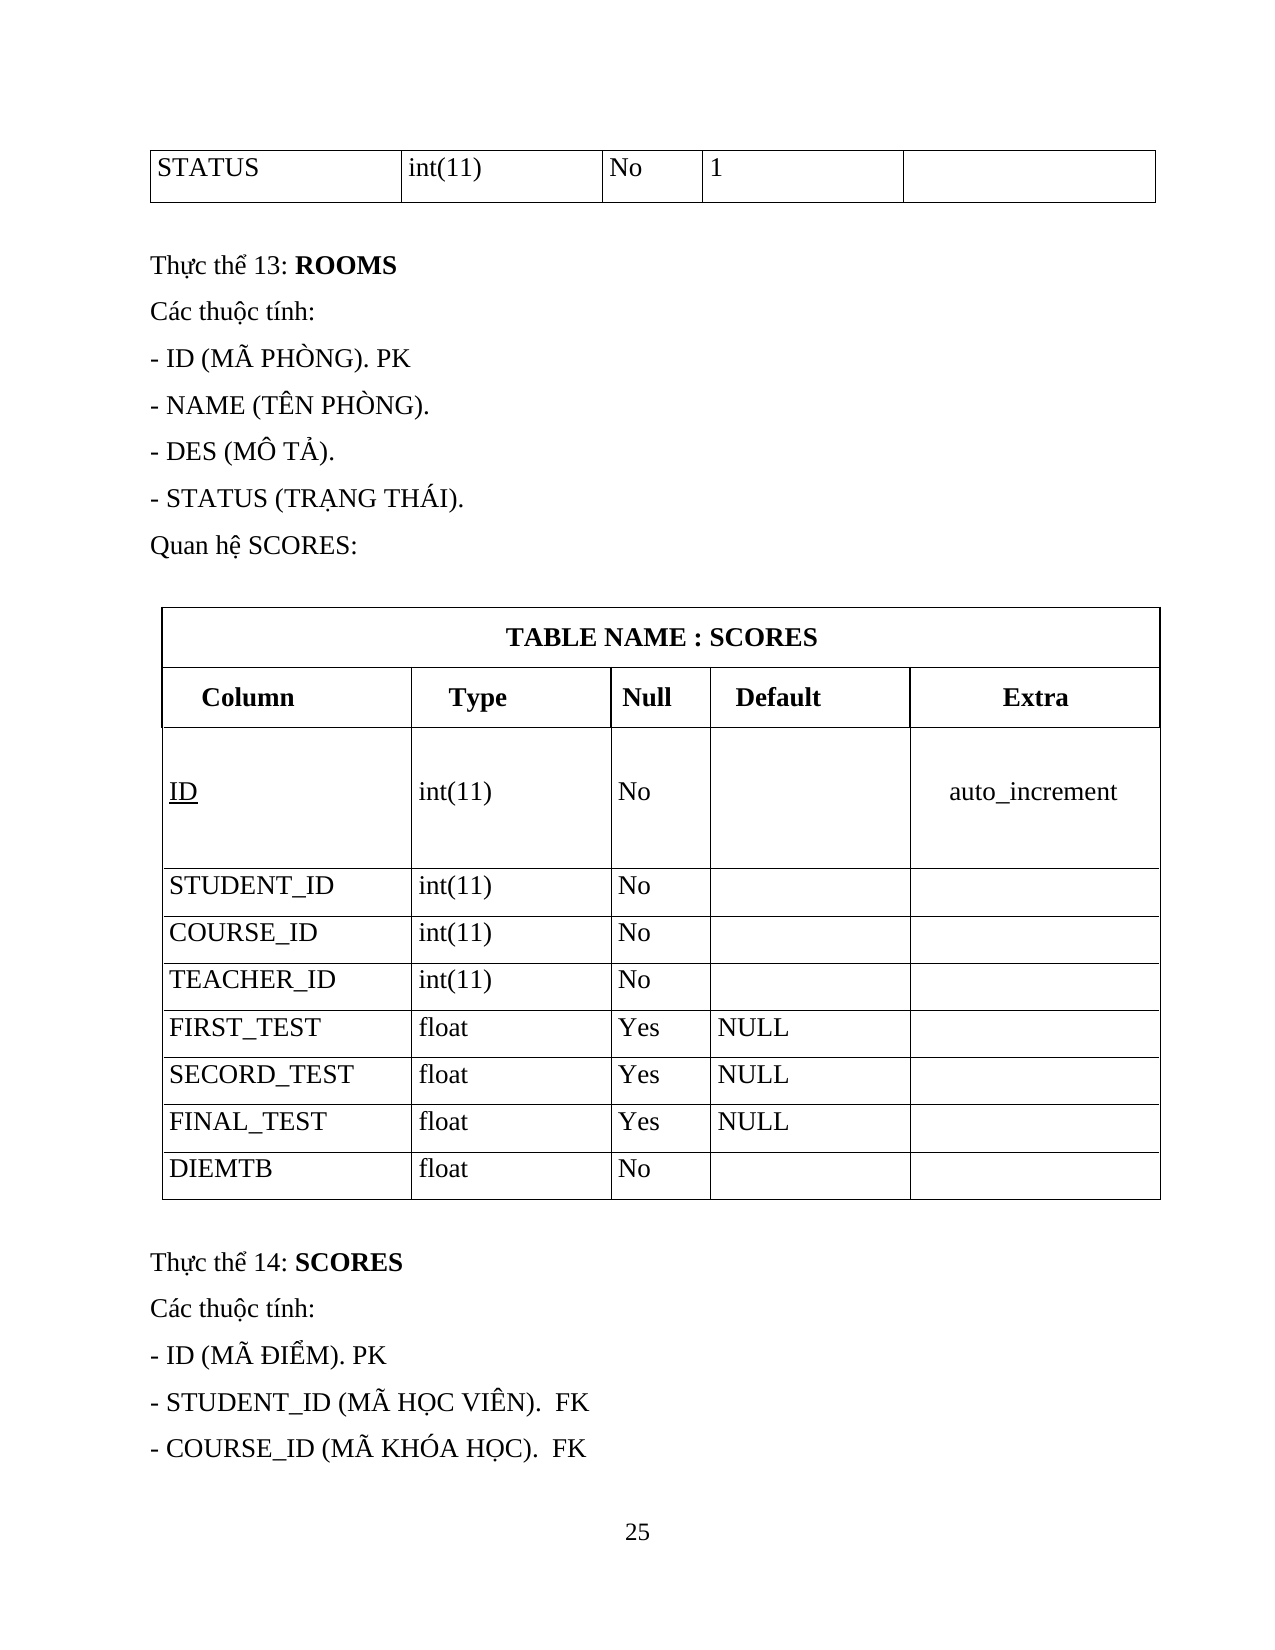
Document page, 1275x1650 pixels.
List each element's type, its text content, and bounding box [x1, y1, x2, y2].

table_cell COURSE_ID [163, 917, 411, 963]
table_cell int(11) [412, 728, 611, 868]
table_cell 1 [703, 151, 903, 202]
text Thực thể 13: ROOMS [150, 249, 1125, 280]
table_cell Column [163, 668, 411, 727]
text - ID (MÃ PHÒNG). PK [150, 342, 1125, 373]
table_cell Yes [612, 1011, 710, 1057]
table_cell No [612, 728, 710, 868]
table_cell int(11) [412, 869, 611, 916]
text - DES (MÔ TẢ). [150, 435, 1125, 467]
table_cell float [412, 1105, 611, 1151]
table_cell [911, 1010, 1160, 1057]
table_cell int(11) [412, 964, 611, 1010]
table_cell [711, 1153, 910, 1199]
table_cell NULL [711, 1105, 910, 1151]
table_cell int(11) [412, 917, 611, 963]
table_cell [911, 1057, 1160, 1104]
table_cell ID [163, 728, 411, 868]
text Các thuộc tính: [150, 1292, 1125, 1324]
table_cell float [412, 1153, 611, 1199]
table_cell No [612, 917, 710, 963]
table_cell [911, 868, 1160, 916]
table_cell STUDENT_ID [163, 869, 411, 916]
table_cell STATUS [151, 151, 401, 202]
table_cell No [612, 869, 710, 916]
table_cell [911, 916, 1160, 963]
table_cell NULL [711, 1011, 910, 1057]
table_cell TEACHER_ID [163, 964, 411, 1010]
text - ID (MÃ ĐIỂM). PK [150, 1339, 1125, 1370]
table_cell NULL [711, 1058, 910, 1104]
text - COURSE_ID (MÃ KHÓA HỌC). FK [150, 1432, 1125, 1464]
table_cell FIRST_TEST [163, 1011, 411, 1057]
table_cell int(11) [402, 151, 602, 202]
table_header TABLE NAME : SCORES [163, 608, 1159, 667]
text - STUDENT_ID (MÃ HỌC VIÊN). FK [150, 1386, 1125, 1417]
text - STATUS (TRẠNG THÁI). [150, 482, 1125, 513]
table_cell No [612, 964, 710, 1010]
table_cell [711, 869, 910, 916]
table_cell No [603, 151, 702, 202]
table_cell Extra [911, 668, 1159, 727]
table_cell [911, 1151, 1160, 1199]
table_cell Yes [612, 1105, 710, 1151]
table_cell [711, 917, 910, 963]
text Quan hệ SCORES: [150, 529, 1125, 560]
table_cell [911, 1104, 1160, 1151]
table_cell Default [711, 668, 909, 727]
table_cell float [412, 1058, 611, 1104]
text Thực thể 14: SCORES [150, 1246, 1125, 1277]
table_cell Type [412, 668, 610, 727]
table_cell Yes [612, 1058, 710, 1104]
text - NAME (TÊN PHÒNG). [150, 389, 1125, 420]
table_cell float [412, 1011, 611, 1057]
table_cell [711, 728, 910, 868]
table_cell FINAL_TEST [163, 1105, 411, 1151]
table_cell Null [612, 668, 710, 727]
text Các thuộc tính: [150, 295, 1125, 327]
table_cell [911, 963, 1160, 1010]
table_cell auto_increment [911, 728, 1160, 868]
table_cell No [612, 1153, 710, 1199]
table_cell DIEMTB [163, 1153, 411, 1199]
table_cell [904, 151, 1155, 202]
table_cell SECORD_TEST [163, 1058, 411, 1104]
table_cell [711, 964, 910, 1010]
